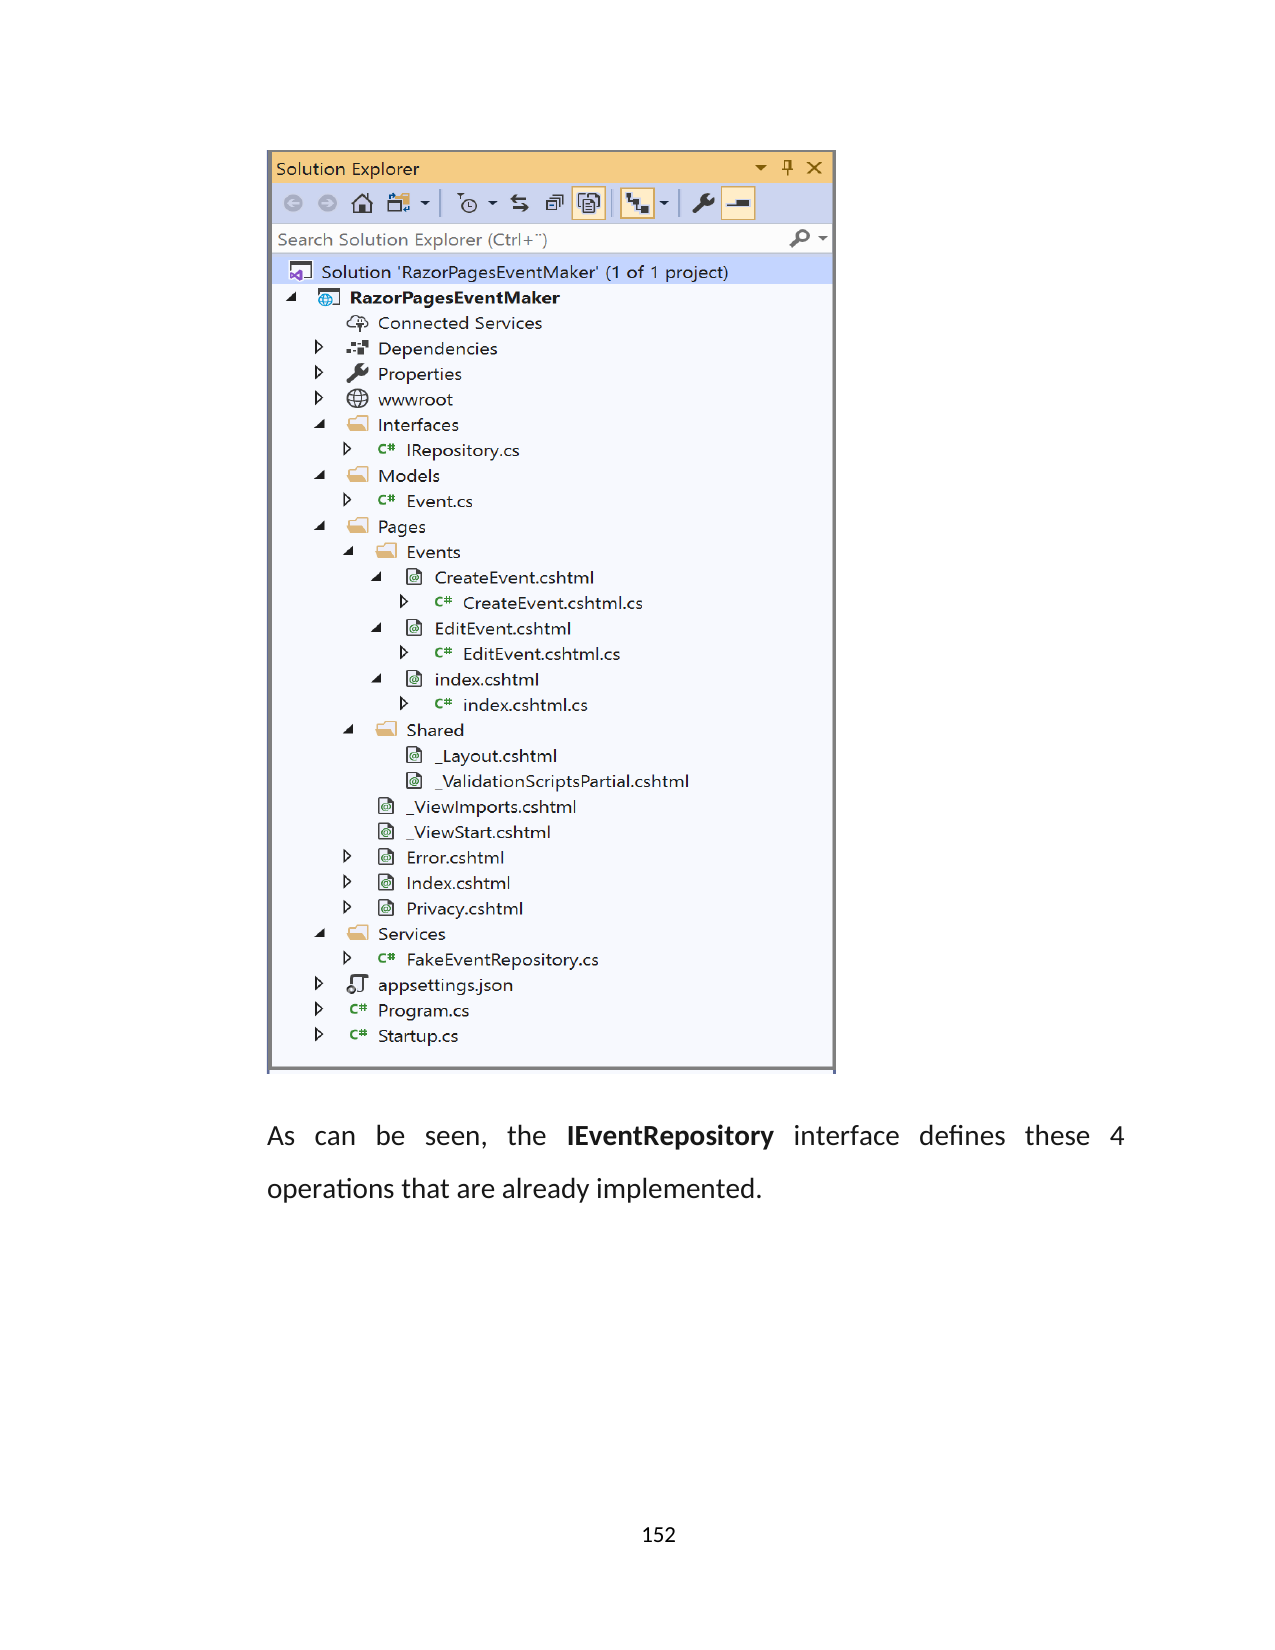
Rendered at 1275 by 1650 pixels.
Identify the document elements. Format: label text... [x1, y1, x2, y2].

text As can be seen, the IEventRepository interface defines these 4 operations that are already implemented. [267, 1152, 1125, 1206]
picture [266, 150, 836, 1074]
